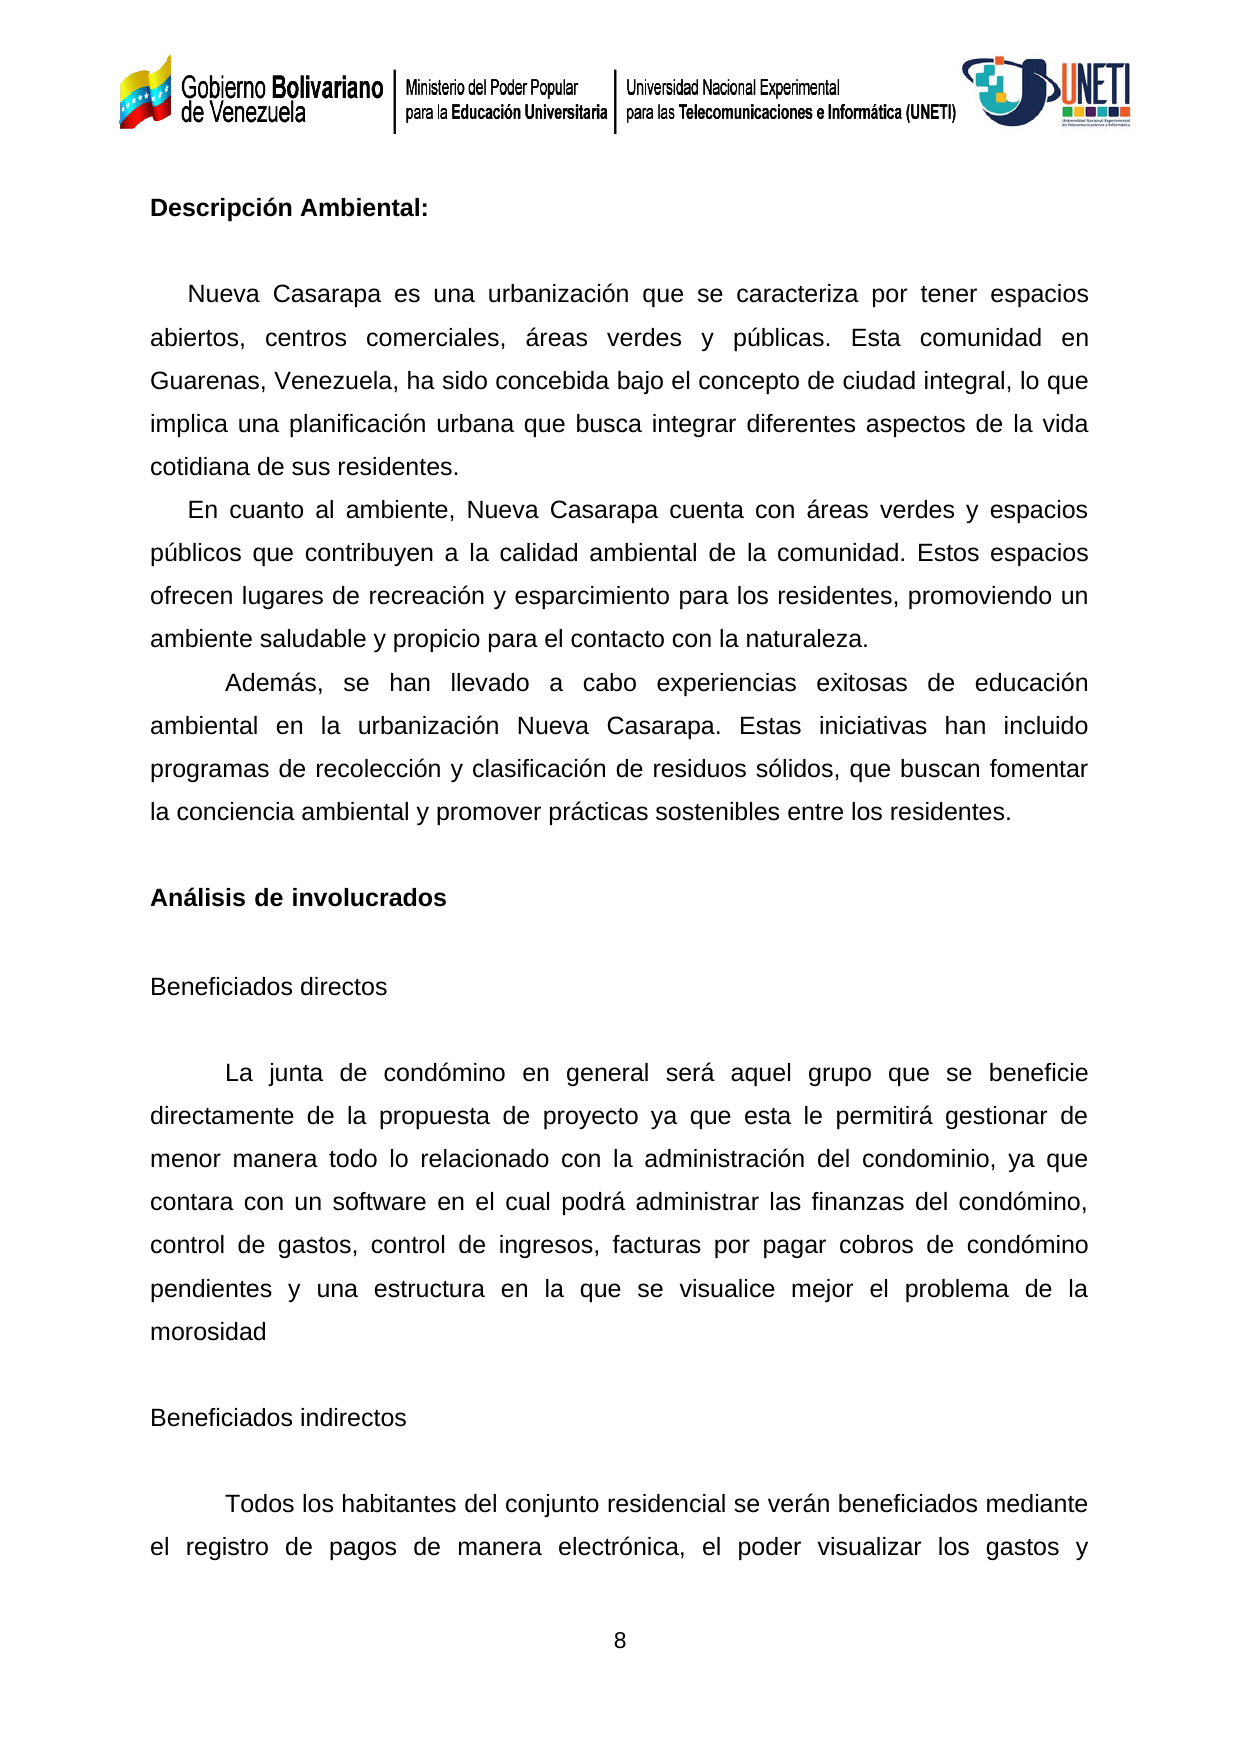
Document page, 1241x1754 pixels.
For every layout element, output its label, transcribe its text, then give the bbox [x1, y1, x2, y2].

text Descripción Ambiental: [150, 193, 1090, 222]
text Además, se han llevado a cabo experiencias exitosas de educación ambiental en la urbanización Nueva Casarapa. Estas iniciativas han incluido programas de recolección y clasificación de residuos sólidos, que buscan fomentar la conciencia ambiental y promover prácticas sostenibles entre los residentes. [150, 667, 1090, 826]
text Beneficiados indirectos [150, 1403, 1090, 1432]
picture [119, 53, 1136, 134]
text En cuanto al ambiente, Nueva Casarapa cuenta con áreas verdes y espacios públicos que contribuyen a la calidad ambiental de la comunidad. Estos espacios ofrecen lugares de recreación y esparcimiento para los residentes, promoviendo un ambiente saludable y propicio para el contacto con la naturaleza. [150, 495, 1090, 653]
text Análisis de involucrados [150, 883, 1090, 912]
text Nueva Casarapa es una urbanización que se caracteriza por tener espacios abiertos, centros comerciales, áreas verdes y públicas. Esta comunidad en Guarenas, Venezuela, ha sido concebida bajo el concepto de ciudad integral, lo que implica una planificación urbana que busca integrar diferentes aspectos de la vida cotidiana de sus residentes. [150, 279, 1090, 481]
text Beneficiados directos [150, 972, 1090, 1001]
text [150, 1489, 1090, 1561]
text La junta de condómino en general será aquel grupo que se beneficie directamente de la propuesta de proyecto ya que esta le permitirá gestionar de menor manera todo lo relacionado con la administración del condominio, ya que contara con un software en el cual podrá administrar las finanzas del condómino, control de gastos, control de ingresos, facturas por pagar cobros de condómino pendientes y una estructura en la que se visualice mejor el problema de la morosidad [150, 1058, 1090, 1346]
